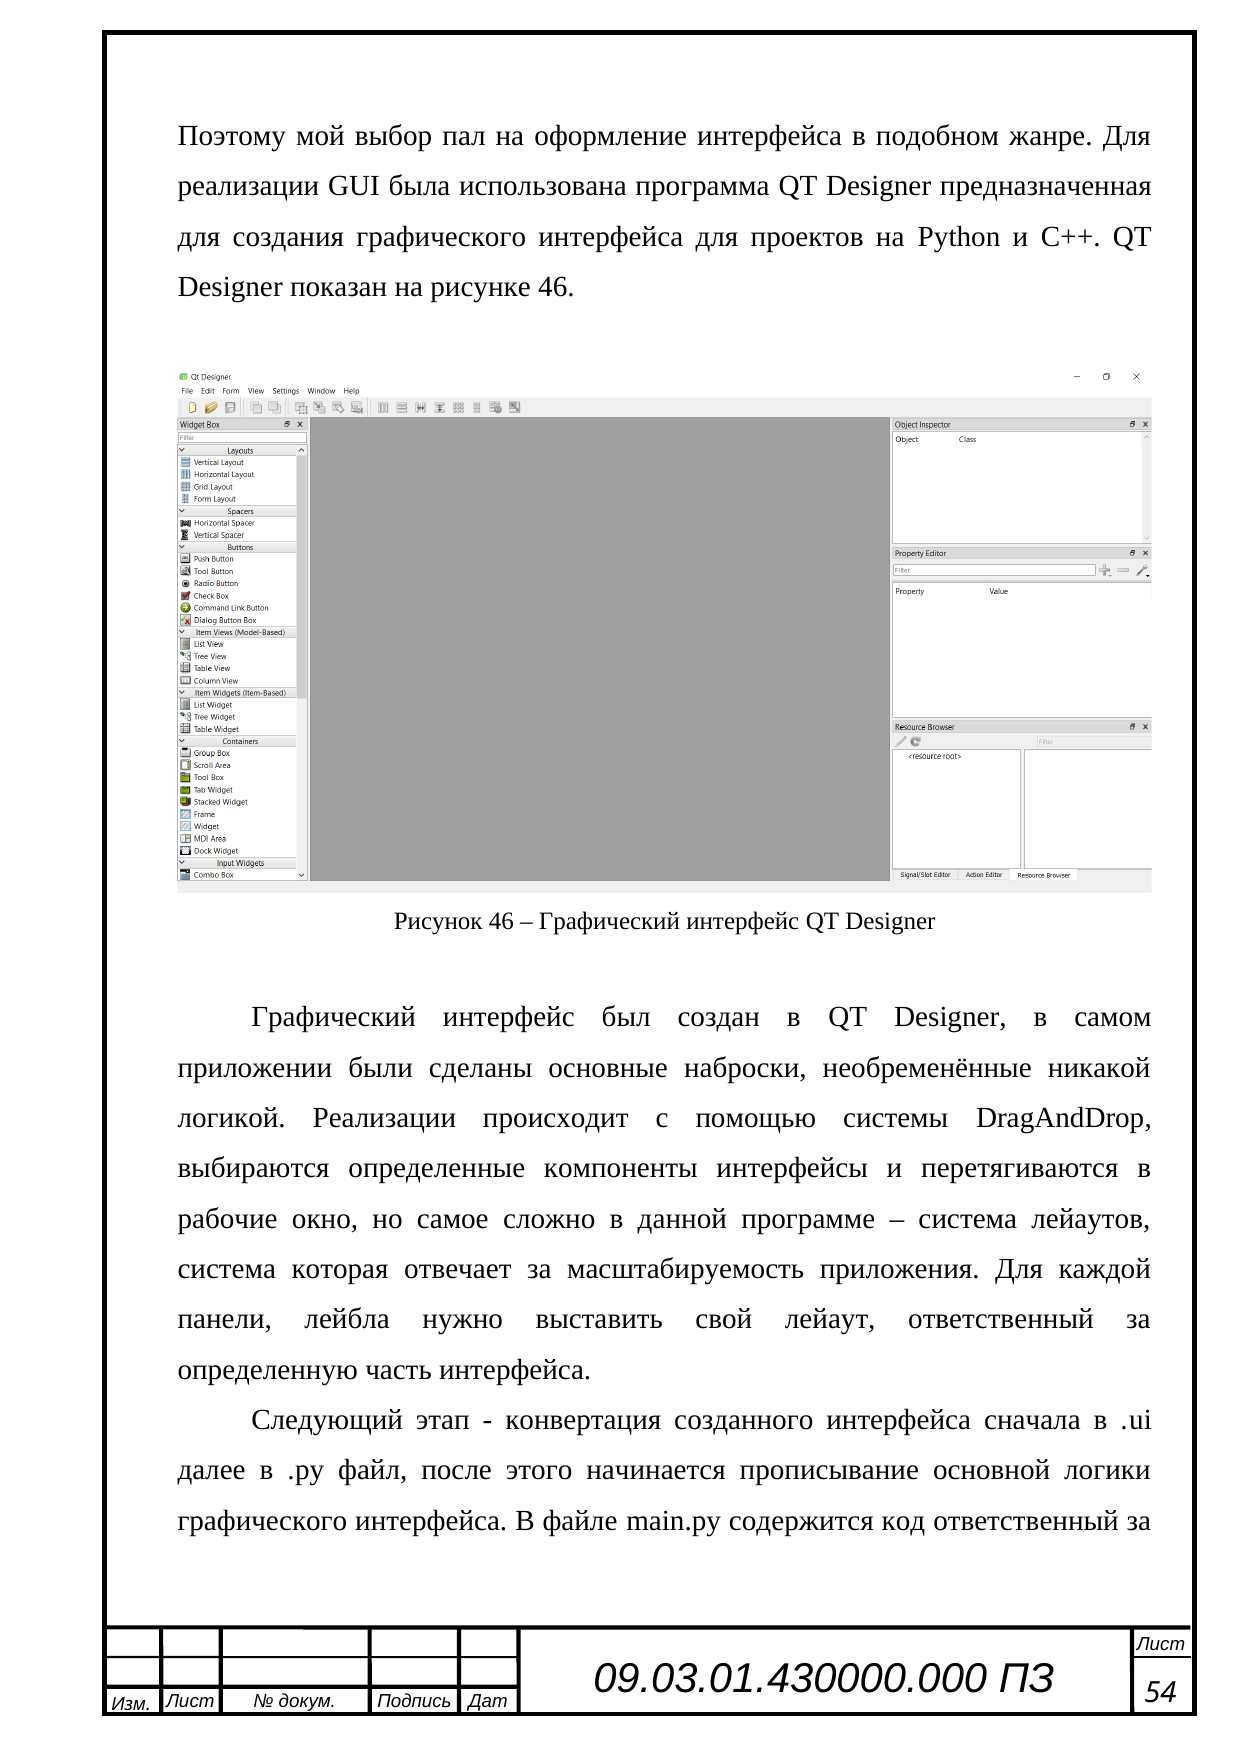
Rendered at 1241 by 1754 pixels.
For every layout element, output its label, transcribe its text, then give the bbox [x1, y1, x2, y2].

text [177, 1402, 1152, 1536]
text Рисунок 46 – Графический интерфейс QT Designer [177, 906, 1152, 935]
text Графический интерфейс был создан в QT Designer, в самом приложении были сделаны основные наброски, необременённые никакой логикой. Реализации происходит с помощью системы DragAndDrop, выбираются определенные компоненты интерфейсы и перетягиваются в рабочие окно, но самое сложно в данной программе – система лейаутов, система которая отвечает за масштабируемость приложения. Для каждой панели, лейбла нужно выставить свой лейаут, ответственный за определенную часть интерфейса. [177, 999, 1152, 1385]
picture [177, 369, 1152, 893]
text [177, 118, 1152, 303]
